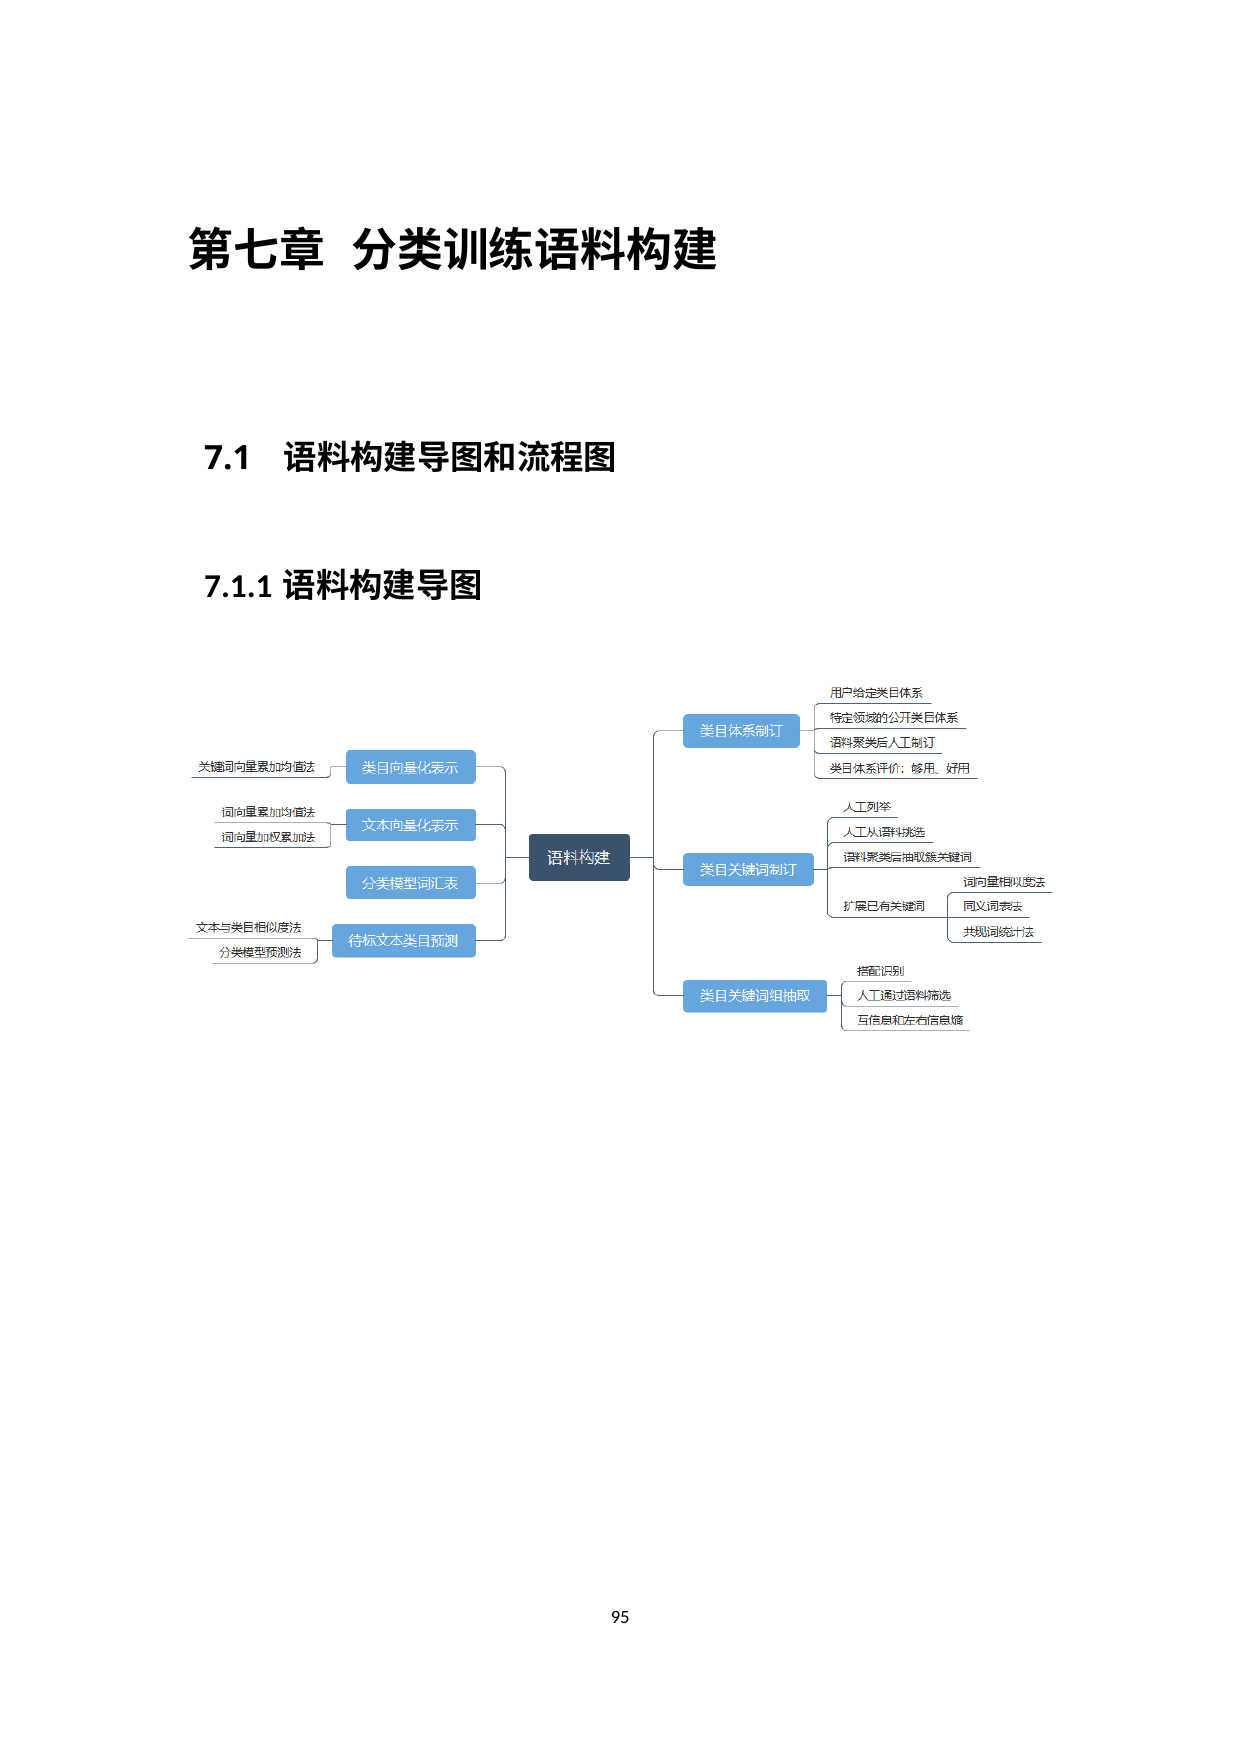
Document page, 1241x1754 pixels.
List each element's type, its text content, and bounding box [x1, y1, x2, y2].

subtitle 语料构建导图 [204, 550, 1053, 615]
subtitle 分类训练语料构建 [187, 197, 1053, 295]
subtitle 语料构建导图和流程图 [204, 423, 1053, 488]
picture [187, 682, 1053, 1031]
